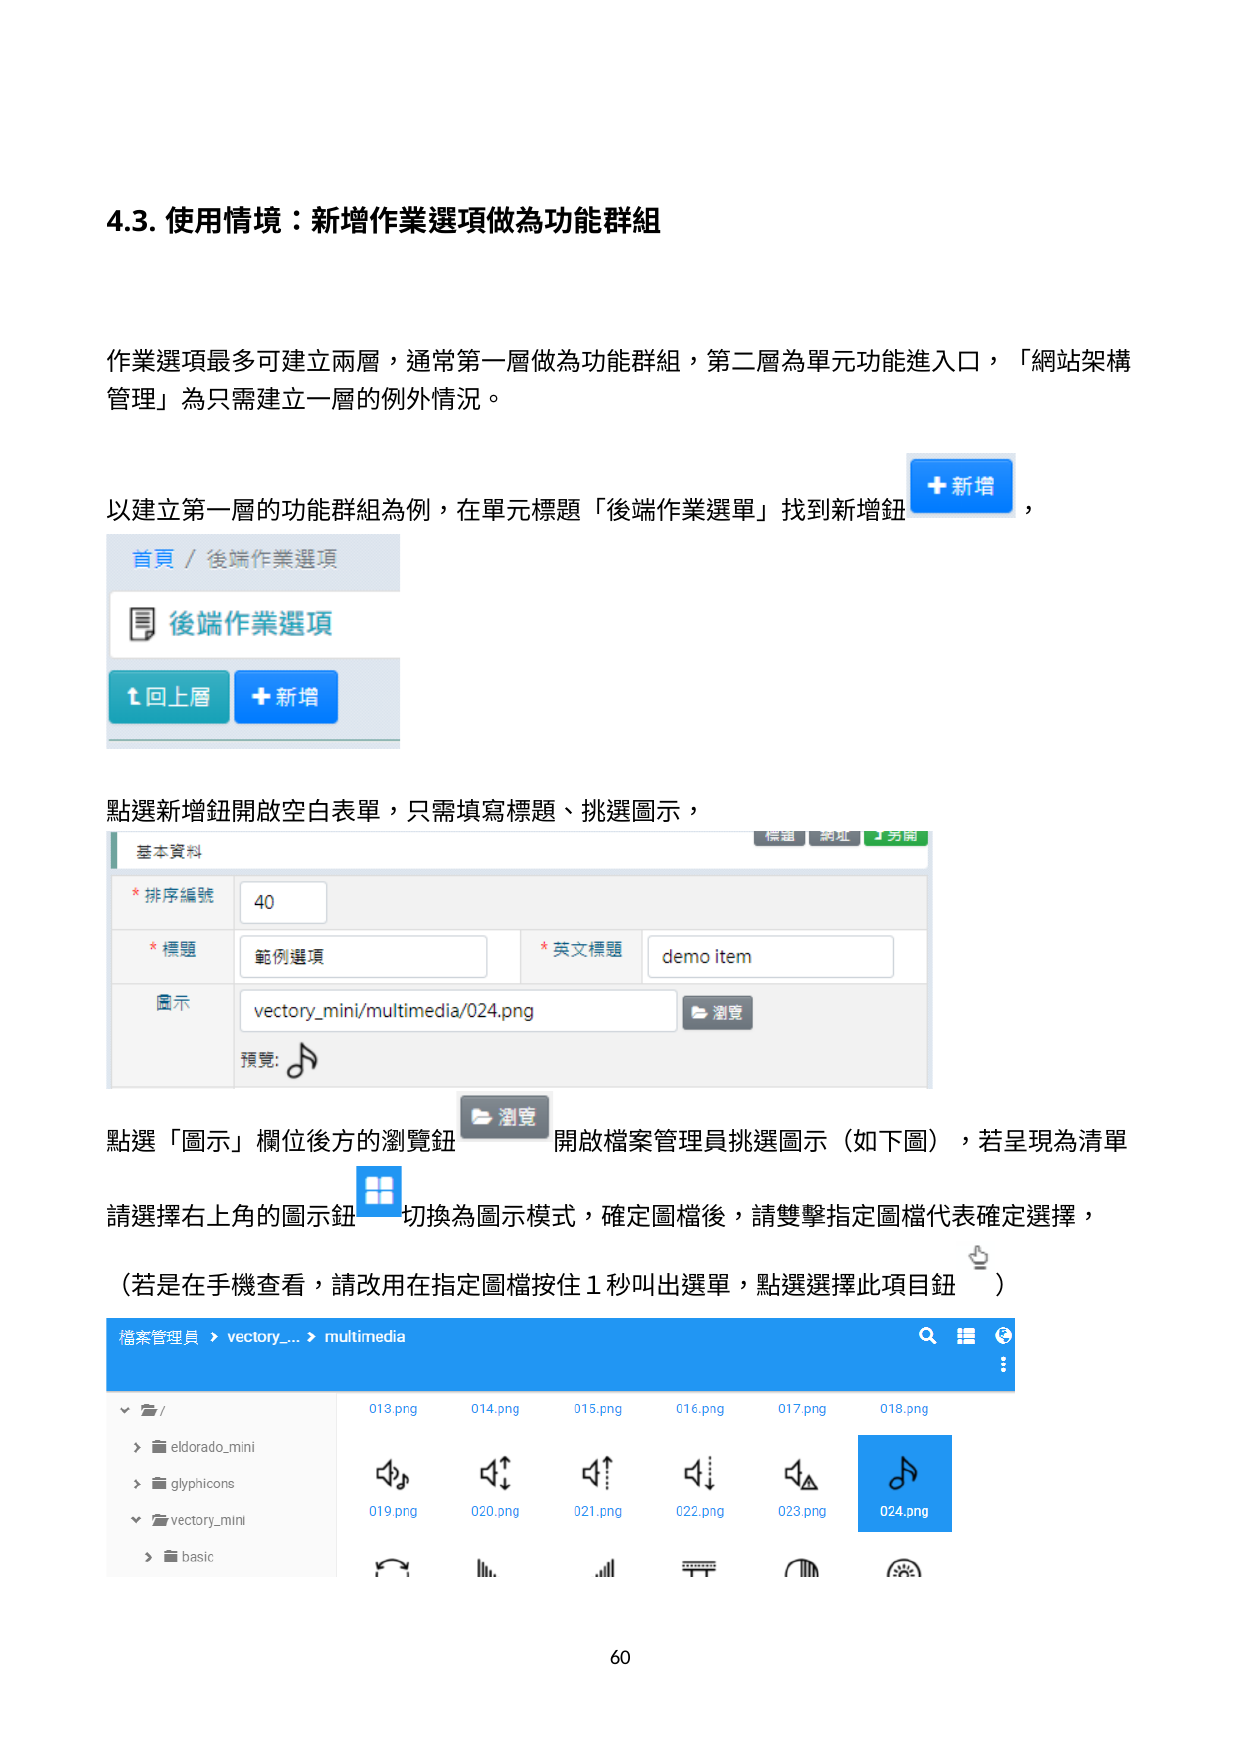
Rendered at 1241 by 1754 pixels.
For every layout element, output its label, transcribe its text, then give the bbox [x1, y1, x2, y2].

text 以建立第一層的功能群組為例，在單元標題「後端作業選單」找到新增鈕， [106, 454, 1134, 529]
text 點選「圖示」欄位後方的瀏覽鈕開啟檔案管理員挑選圖示（如下圖），若呈現為清單請選擇右上角的圖示鈕切換為圖示模式，確定圖檔後，請雙擊指定圖檔代表確定選擇， [106, 1091, 1134, 1241]
picture [106, 534, 400, 749]
text 點選新增鈕開啟空白表單，只需填寫標題、挑選圖示， [106, 791, 1134, 829]
subtitle 使用情境：新增作業選項做為功能群組 [106, 181, 1134, 256]
picture [356, 1166, 402, 1217]
picture [106, 1318, 1015, 1577]
picture [456, 1091, 554, 1142]
text （若是在手機查看，請改用在指定圖檔按住１秒叫出選單，點選選擇此項目鈕） [106, 1241, 1134, 1316]
picture [906, 453, 1016, 518]
text 作業選項最多可建立兩層，通常第一層做為功能群組，第二層為單元功能進入口，「網站架構管理」為只需建立一層的例外情況。 [106, 341, 1134, 416]
picture [106, 831, 933, 1089]
picture [956, 1241, 996, 1281]
